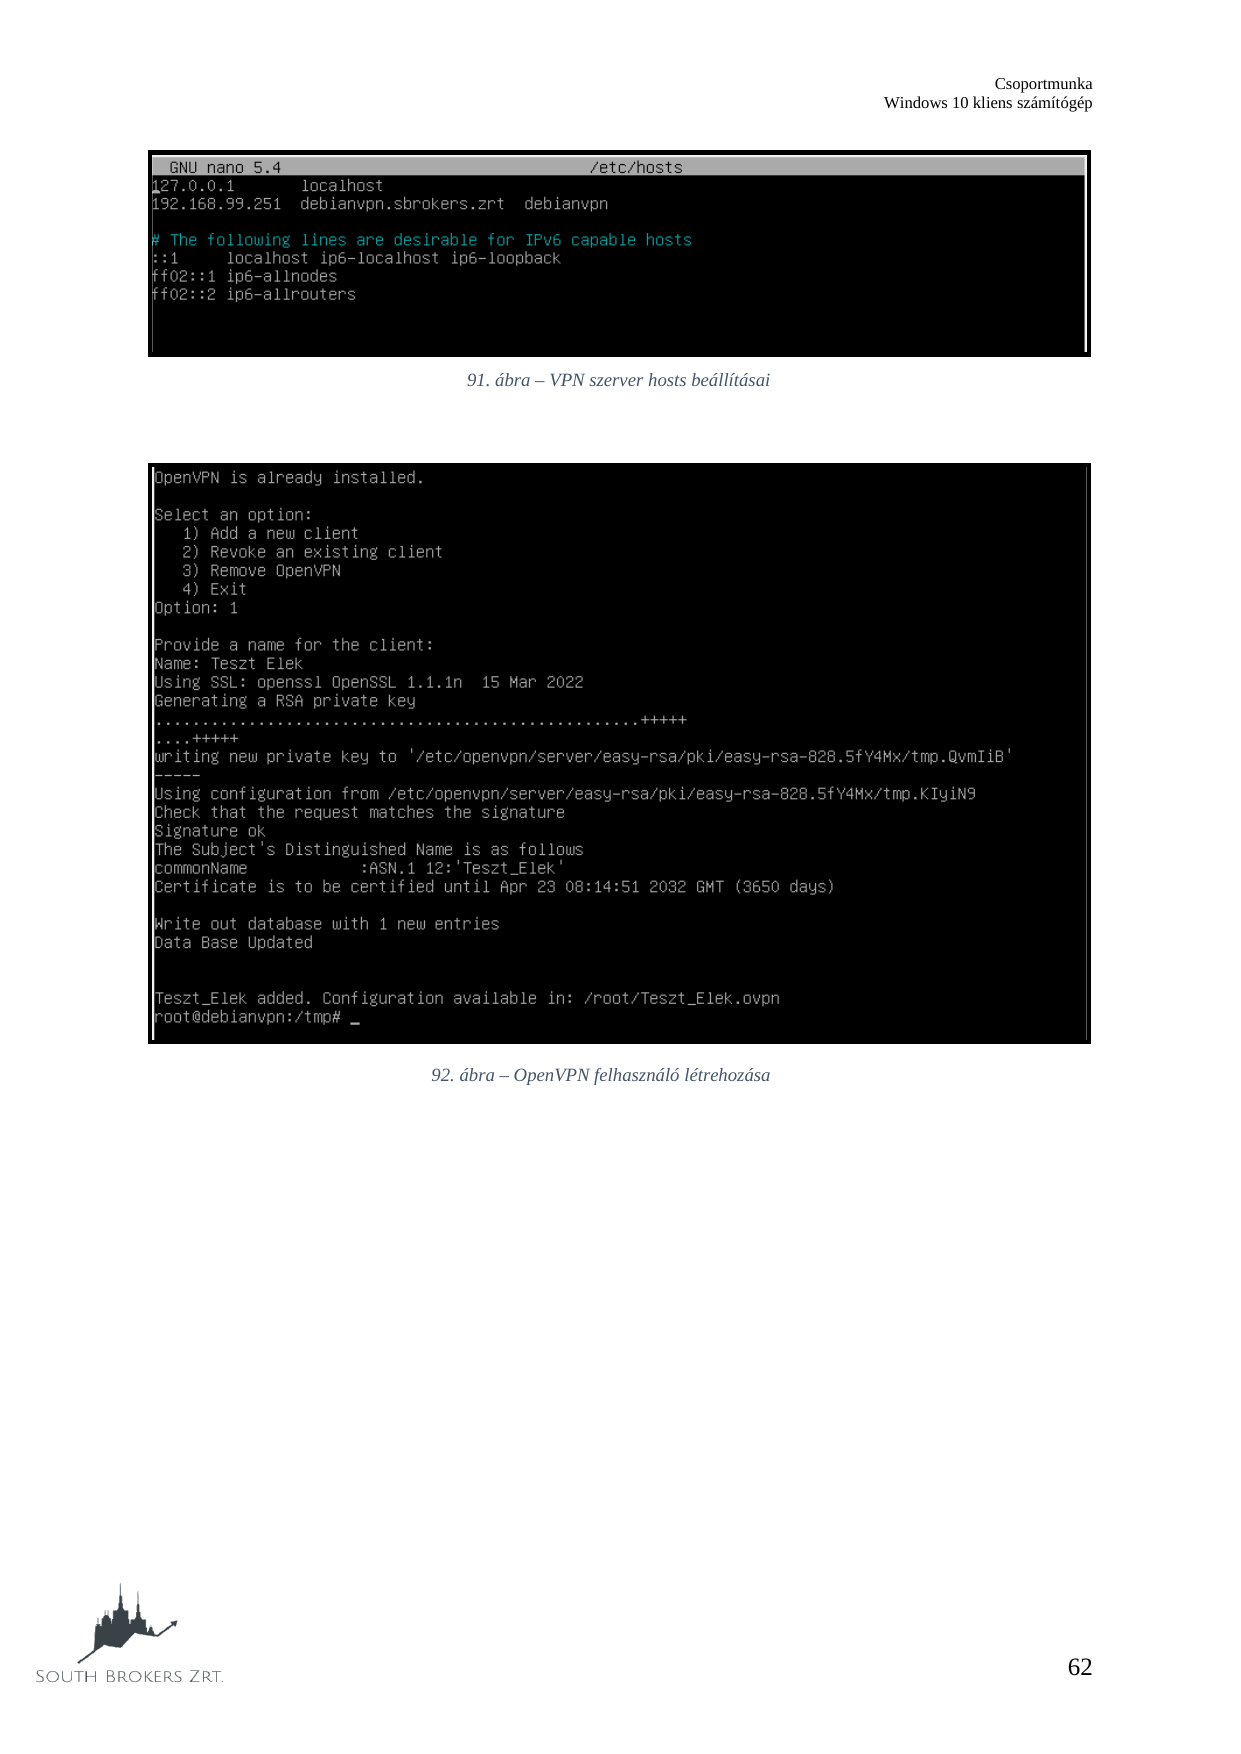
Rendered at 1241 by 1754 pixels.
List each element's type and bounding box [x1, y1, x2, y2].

picture [152, 467, 1087, 1040]
picture [0, 1531, 255, 1754]
picture [152, 155, 1087, 352]
